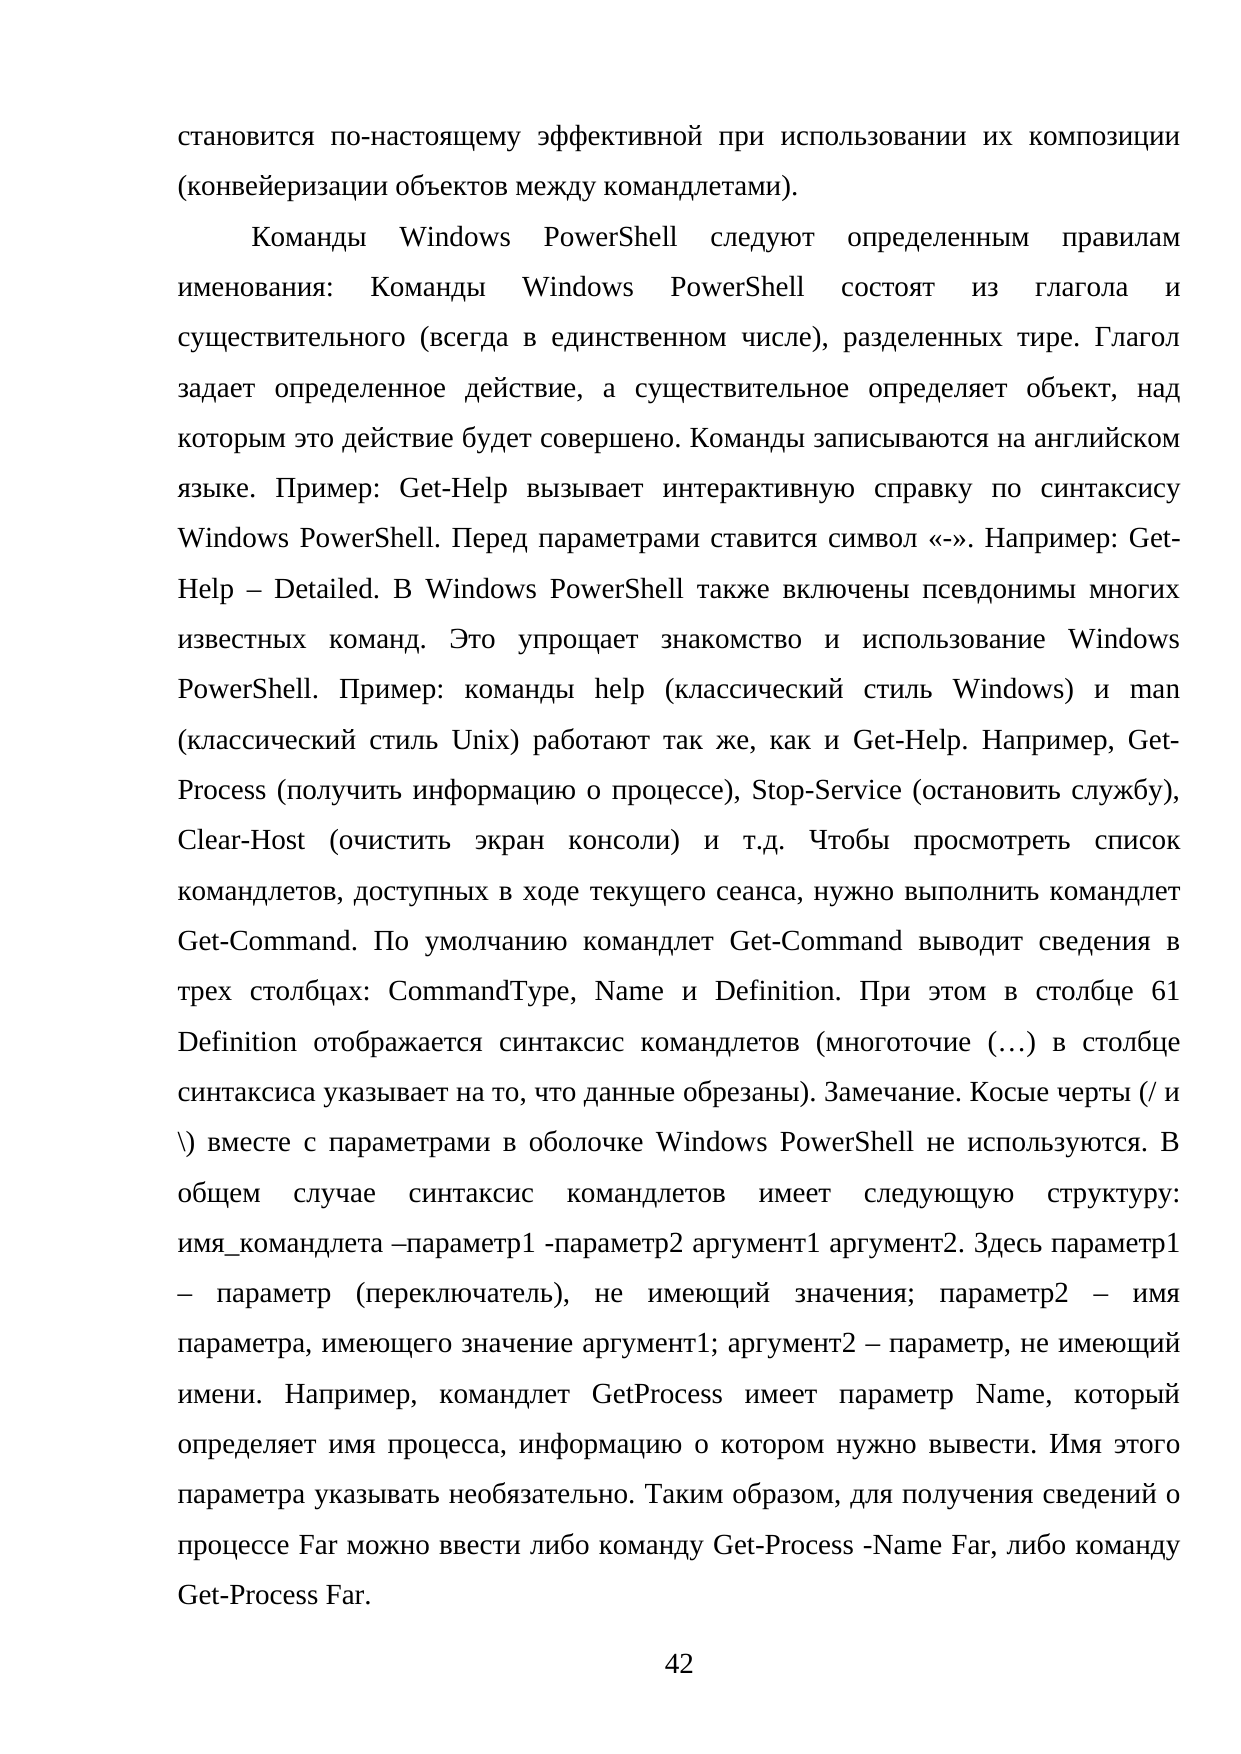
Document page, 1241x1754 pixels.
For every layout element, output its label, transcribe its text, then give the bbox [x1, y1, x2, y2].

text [177, 118, 1181, 202]
text Команды Windows PowerShell следуют определенным правилам именования: Команды Windows PowerShell состоят из глагола и существительного (всегда в единственном числе), разделенных тире. Глагол задает определенное действие, а существительное определяет объект, над которым это действие будет совершено. Команды записываются на английском языке. Пример: Get-Help вызывает интерактивную справку по синтаксису Windows PowerShell. Перед параметрами ставится символ «-». Например: Get-Help – Detailed. В Windows PowerShell также включены псевдонимы многих известных команд. Это упрощает знакомство и использование Windows PowerShell. Пример: команды help (классический стиль Windows) и man (классический стиль Unix) работают так же, как и Get-Help. Например, Get-Process (получить информацию о процессе), Stop-Service (остановить службу), Clear-Host (очистить экран консоли) и т.д. Чтобы просмотреть список командлетов, доступных в ходе текущего сеанса, нужно выполнить командлет Get-Command. По умолчанию командлет Get-Command выводит сведения в трех столбцах: CommandType, Name и Definition. При этом в столбце 61 Definition отображается синтаксис командлетов (многоточие (…) в столбце синтаксиса указывает на то, что данные обрезаны). Замечание. Косые черты (/ и \) вместе с параметрами в оболочке Windows PowerShell не используются. В общем случае синтаксис командлетов имеет следующую структуру: имя_командлета –параметр1 -параметр2 аргумент1 аргумент2. Здесь параметр1 – параметр (переключатель), не имеющий значения; параметр2 – имя параметра, имеющего значение аргумент1; аргумент2 – параметр, не имеющий имени. Например, командлет GetProcess имеет параметр Name, который определяет имя процесса, информацию о котором нужно вывести. Имя этого параметра указывать необязательно. Таким образом, для получения сведений о процессе Far можно ввести либо команду Get-Process -Name Far, либо команду Get-Process Far. [177, 219, 1181, 1611]
